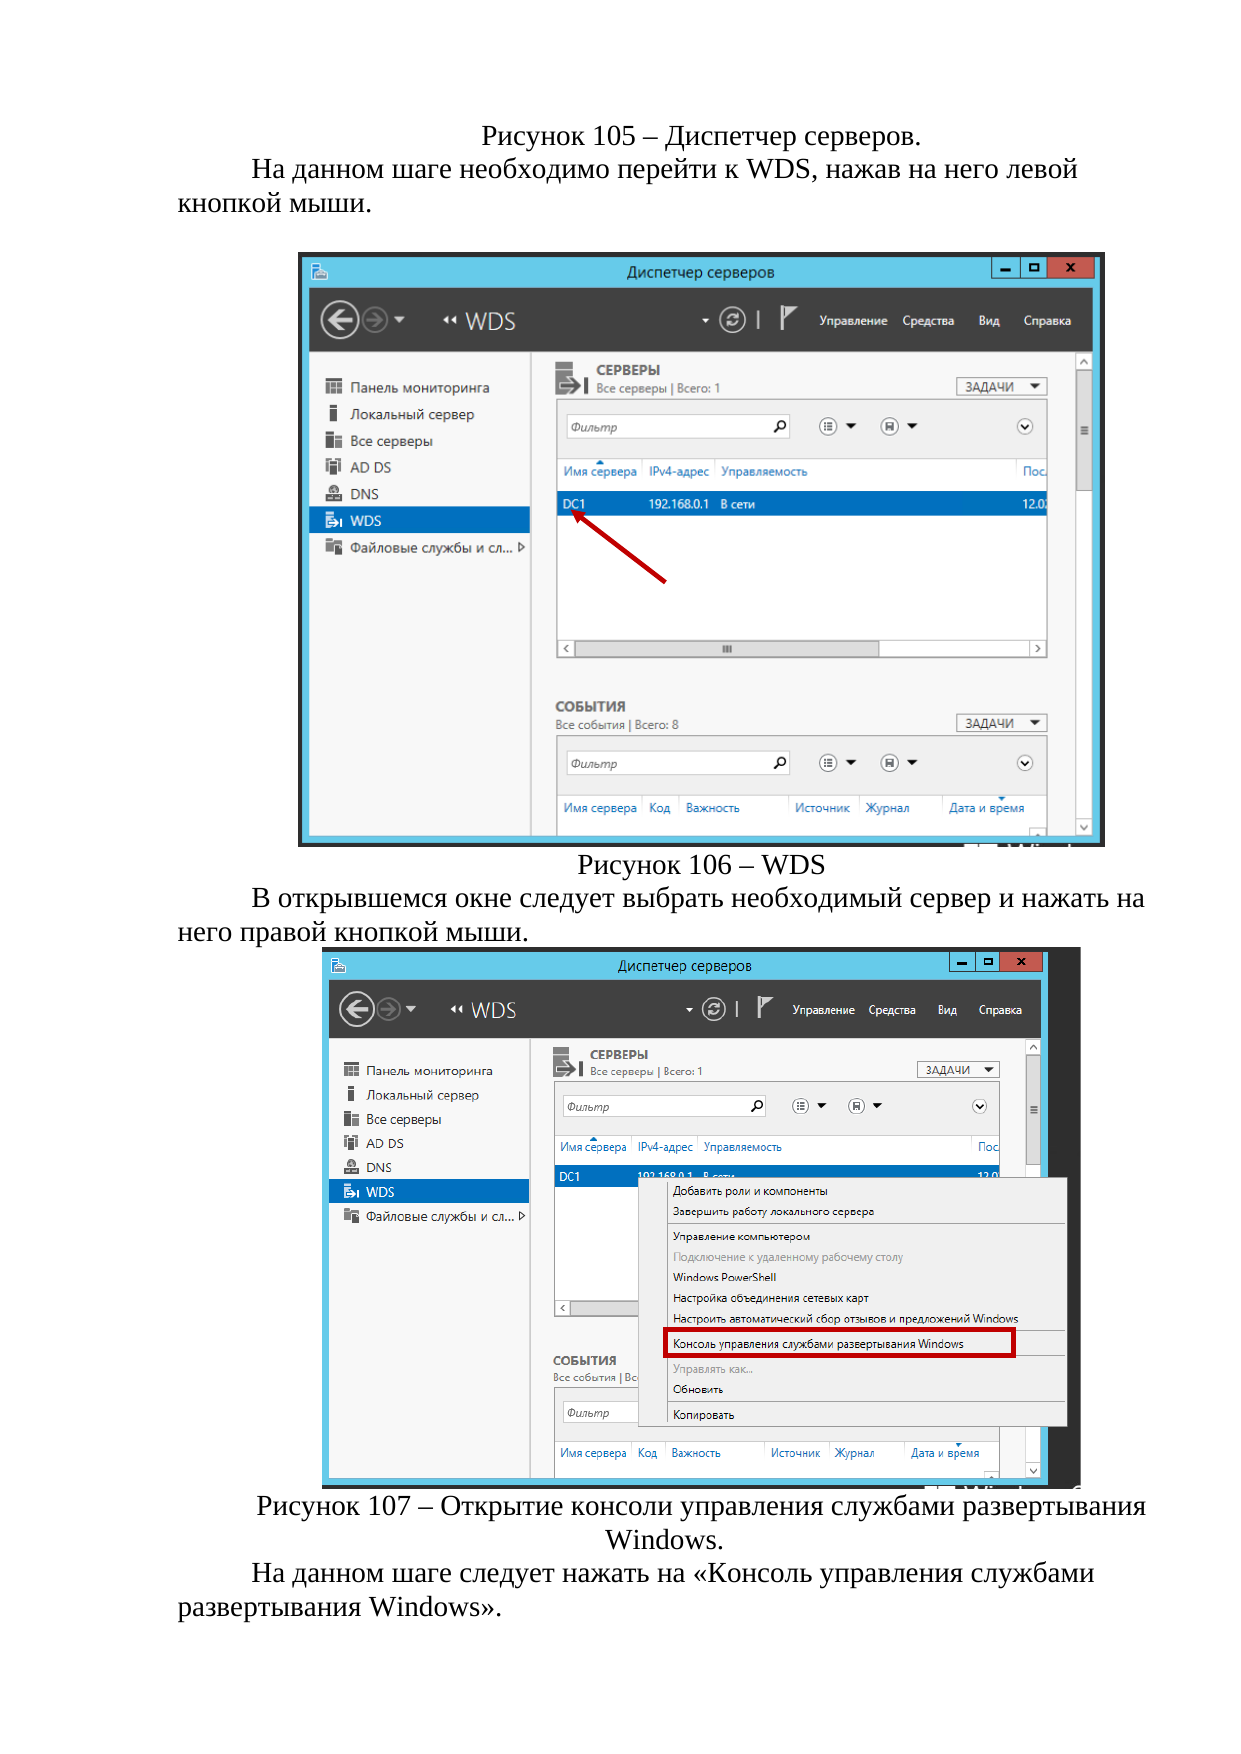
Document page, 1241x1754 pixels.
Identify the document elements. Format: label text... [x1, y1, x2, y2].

text Рисунок 106 – WDS [177, 847, 1152, 880]
text Рисунок 107 – Открытие консоли управления службами развертывания Windows. [177, 1488, 1152, 1556]
text На данном шаге следует нажать на «Консоль управления службами развертывания Windows». [177, 1556, 1152, 1623]
picture [322, 947, 1081, 1489]
picture [298, 252, 1105, 847]
text Рисунок 105 – Диспетчер серверов. [177, 118, 1152, 152]
text В открывшемся окне следует выбрать необходимый сервер и нажать на него правой кнопкой мыши. [177, 880, 1152, 947]
text На данном шаге необходимо перейти к WDS, нажав на него левой кнопкой мыши. [177, 152, 1152, 219]
